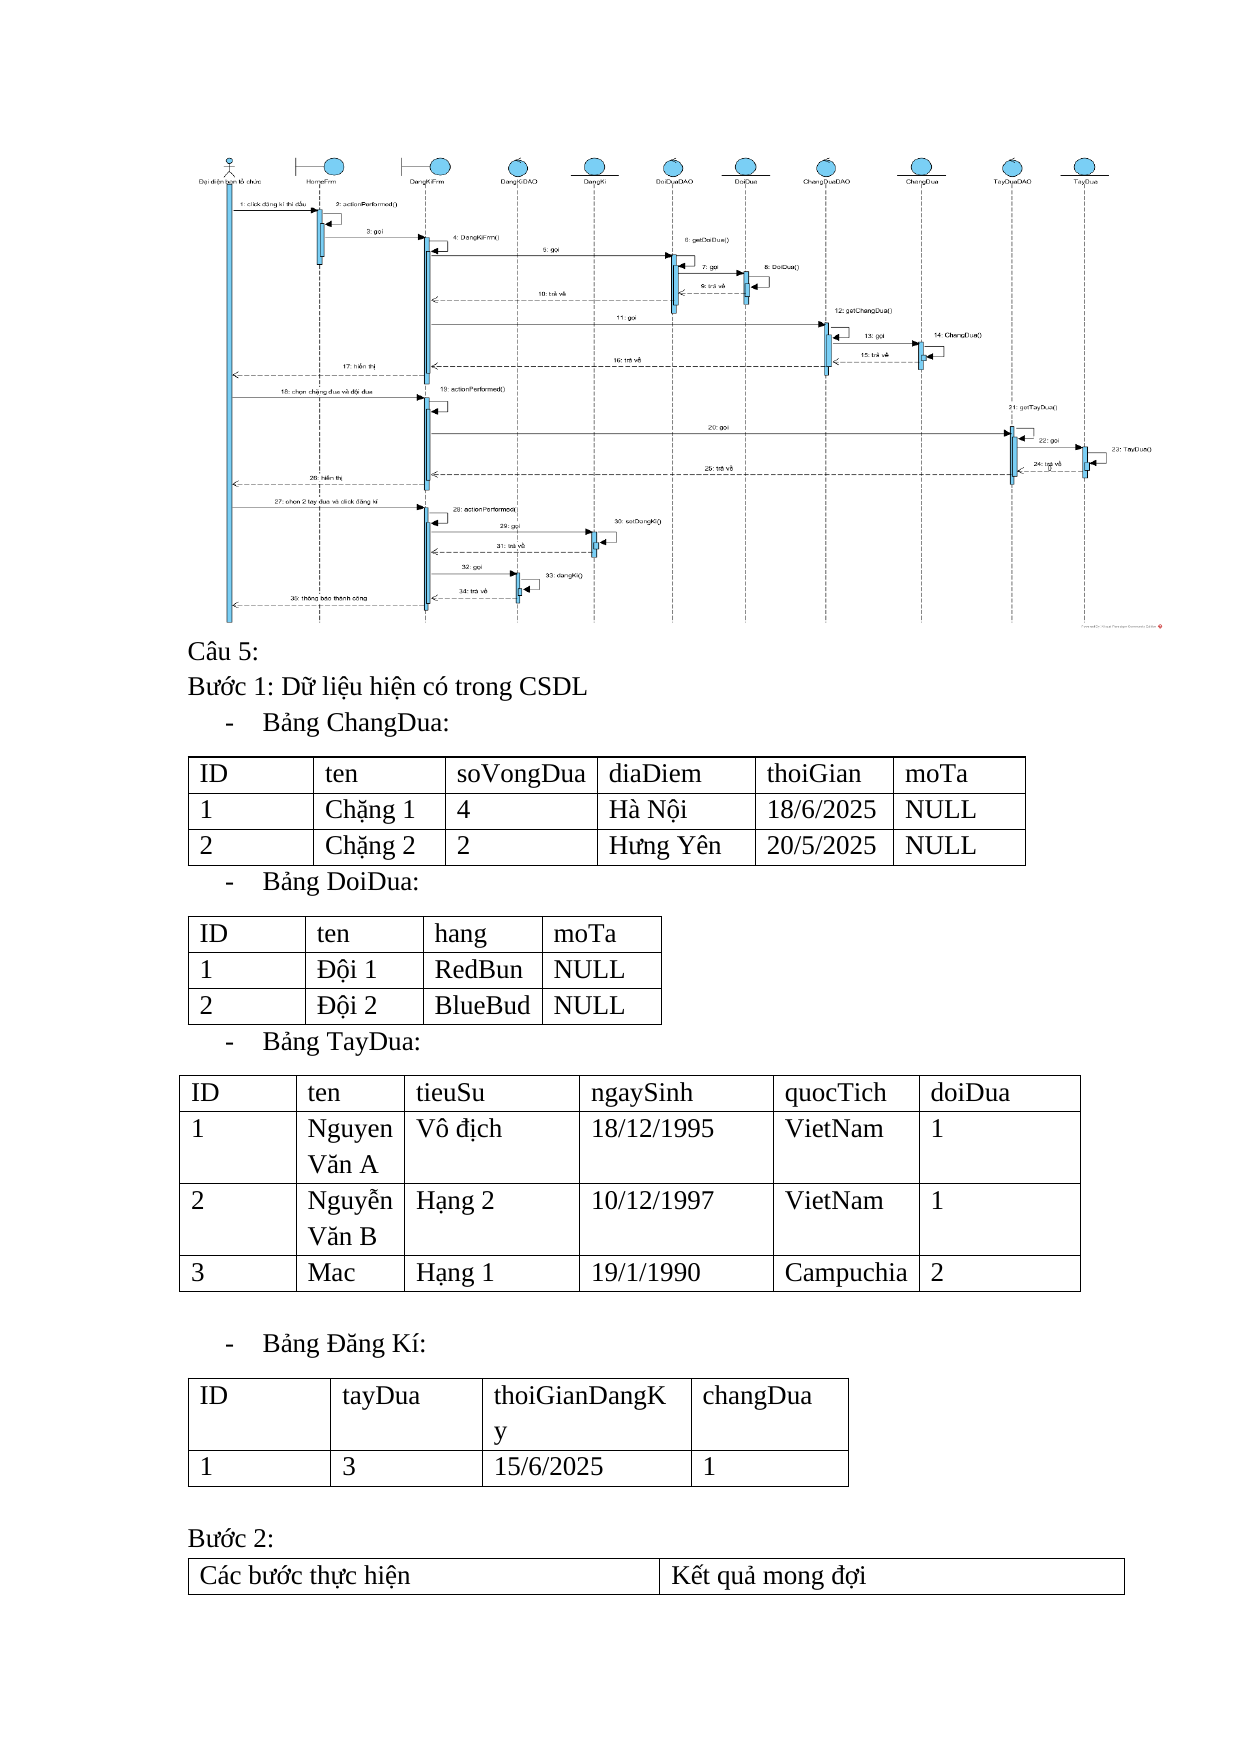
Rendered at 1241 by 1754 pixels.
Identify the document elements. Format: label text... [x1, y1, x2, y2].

table_cell 10/12/1997 [580, 1184, 773, 1255]
table_cell Nguyễn Văn B [297, 1184, 404, 1255]
table_header changDua [692, 1379, 848, 1449]
table_header doiDua [920, 1076, 1080, 1111]
table_cell Chặng 1 [314, 794, 445, 828]
table_cell 1 [189, 794, 313, 828]
table_cell Nguyen Văn A [297, 1112, 404, 1183]
table_header tayDua [331, 1379, 482, 1449]
table_header soVongDua [446, 758, 597, 792]
picture [187, 150, 1163, 631]
list Bảng DoiDua: [225, 866, 1090, 897]
table_header ID [189, 758, 313, 792]
table_header diaDiem [598, 758, 755, 792]
table_header tieuSu [405, 1076, 579, 1111]
table_header Các bước thực hiện [189, 1559, 659, 1594]
table_cell 3 [180, 1256, 296, 1291]
text Bước 1: Dữ liệu hiện có trong CSDL [187, 670, 1090, 702]
table_header ID [189, 917, 305, 952]
table_header thoiGianDangKy [483, 1379, 691, 1449]
table_cell RedBun [424, 953, 542, 988]
table_cell Mac [297, 1256, 404, 1291]
table_cell 2 [446, 830, 597, 864]
table_cell 1 [189, 1451, 330, 1486]
table_cell Chặng 2 [314, 830, 445, 864]
table_cell Hà Nội [598, 794, 755, 828]
table_cell Campuchia [774, 1256, 919, 1291]
table_header moTa [894, 758, 1025, 792]
table_header moTa [543, 917, 661, 952]
table_header Kết quả mong đợi [660, 1559, 1124, 1594]
table_cell Hưng Yên [598, 830, 755, 864]
table_cell 3 [331, 1451, 482, 1486]
table_cell NULL [543, 953, 661, 988]
table_cell 2 [180, 1184, 296, 1255]
table_cell 15/6/2025 [483, 1451, 691, 1486]
table_cell VietNam [774, 1184, 919, 1255]
table_cell Hạng 1 [405, 1256, 579, 1291]
list Bảng ChangDua: [225, 706, 1090, 737]
table_cell 18/12/1995 [580, 1112, 773, 1183]
table_cell Vô địch [405, 1112, 579, 1183]
table_cell BlueBud [424, 989, 542, 1024]
table_header quocTich [774, 1076, 919, 1111]
text Bước 2: [187, 1522, 1090, 1553]
table_cell 1 [920, 1184, 1080, 1255]
table_header ten [306, 917, 423, 952]
table_cell 2 [189, 830, 313, 864]
list Bảng Đăng Kí: [225, 1327, 1090, 1359]
table_cell NULL [894, 830, 1025, 864]
table_header ten [297, 1076, 404, 1111]
table_cell 2 [920, 1256, 1080, 1291]
table_cell 1 [180, 1112, 296, 1183]
list Bảng TayDua: [225, 1025, 1090, 1056]
table_cell 1 [692, 1451, 848, 1486]
table_header hang [424, 917, 542, 952]
table_header ID [189, 1379, 330, 1449]
table_header ngaySinh [580, 1076, 773, 1111]
table_cell Đội 2 [306, 989, 423, 1024]
table_cell 18/6/2025 [756, 794, 893, 828]
table_header ID [180, 1076, 296, 1111]
table_cell Đội 1 [306, 953, 423, 988]
table_cell 20/5/2025 [756, 830, 893, 864]
table_header thoiGian [756, 758, 893, 792]
table_cell NULL [543, 989, 661, 1024]
table_header ten [314, 758, 445, 792]
table_cell 4 [446, 794, 597, 828]
text Câu 5: [187, 635, 1090, 666]
table_cell 19/1/1990 [580, 1256, 773, 1291]
table_cell 1 [920, 1112, 1080, 1183]
table_cell VietNam [774, 1112, 919, 1183]
table_cell 1 [189, 953, 305, 988]
table_cell Hạng 2 [405, 1184, 579, 1255]
table_cell 2 [189, 989, 305, 1024]
table_cell NULL [894, 794, 1025, 828]
